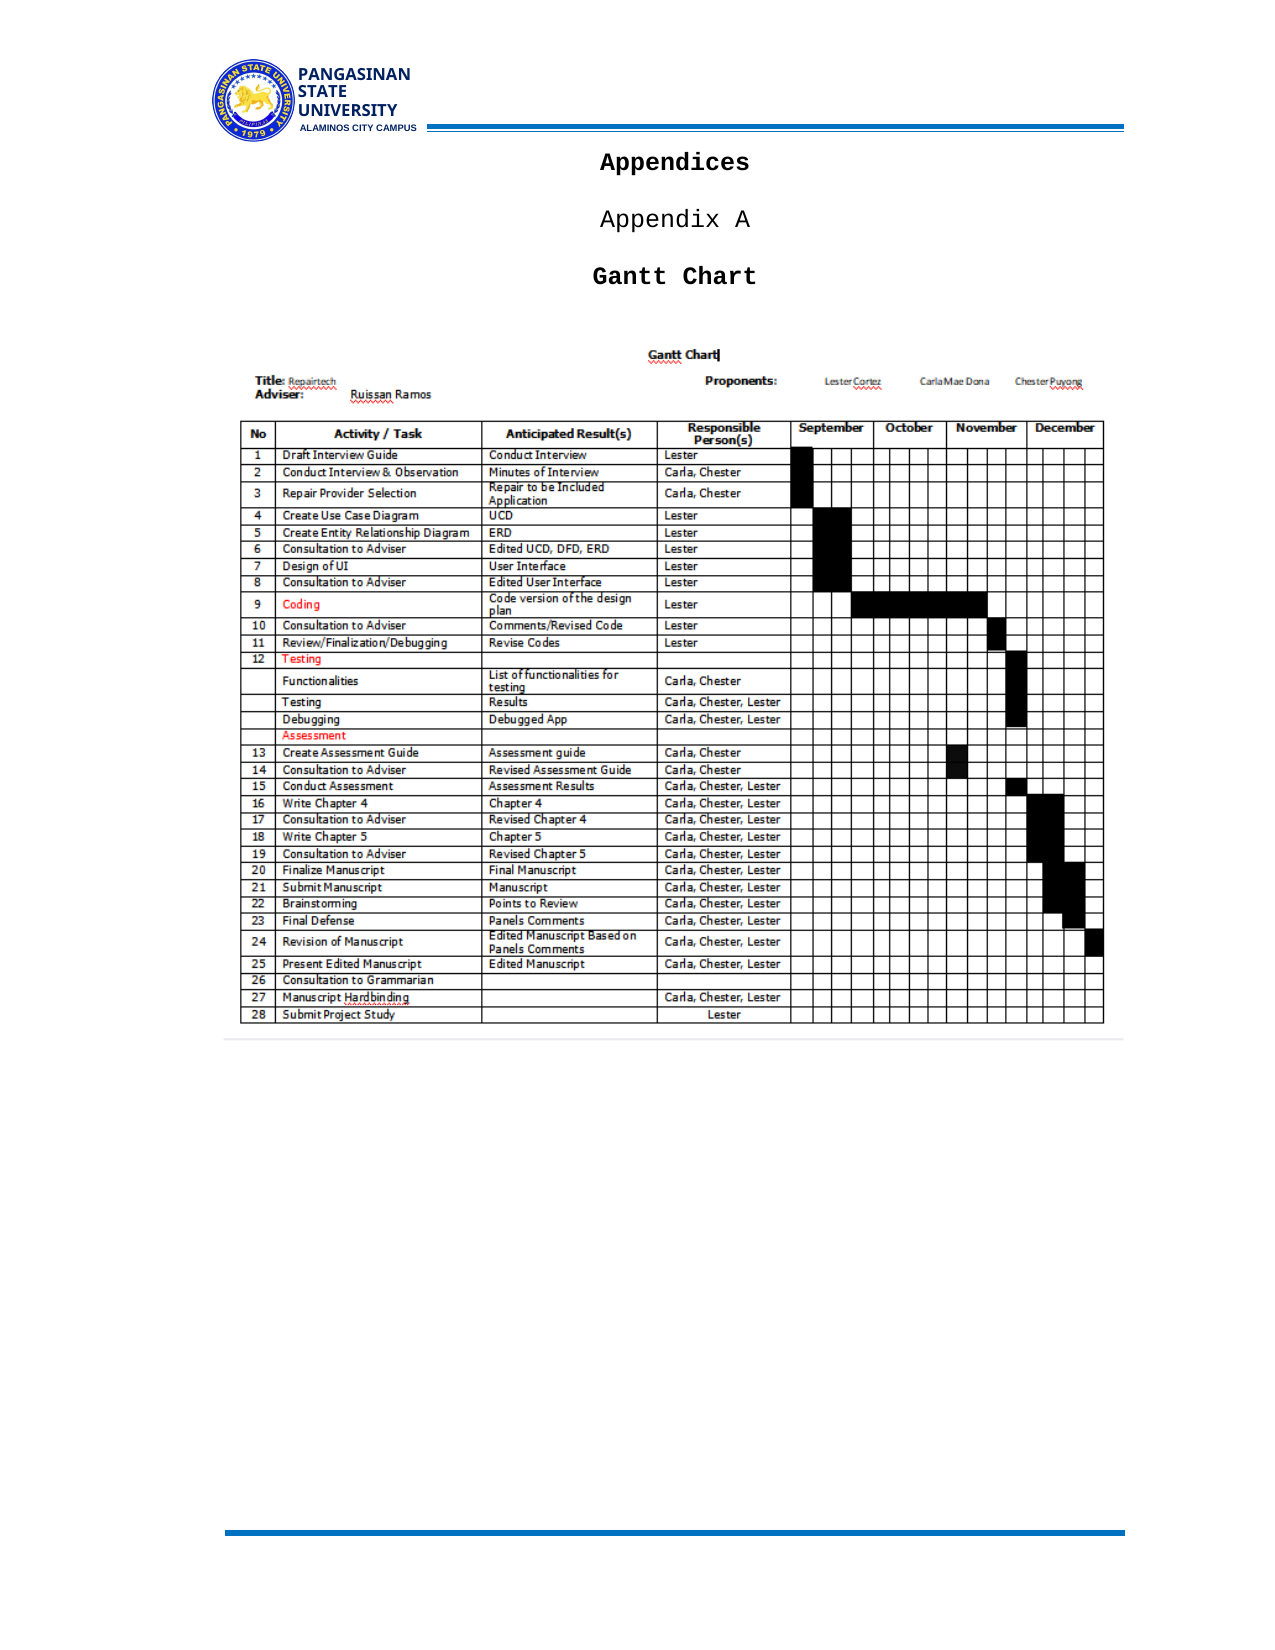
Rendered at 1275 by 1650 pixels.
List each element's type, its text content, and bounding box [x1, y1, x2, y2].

picture [223, 343, 1124, 1041]
picture [212, 59, 295, 142]
text Appendices [225, 150, 1125, 178]
text Appendix A [225, 207, 1125, 235]
text Gantt Chart [225, 263, 1125, 292]
